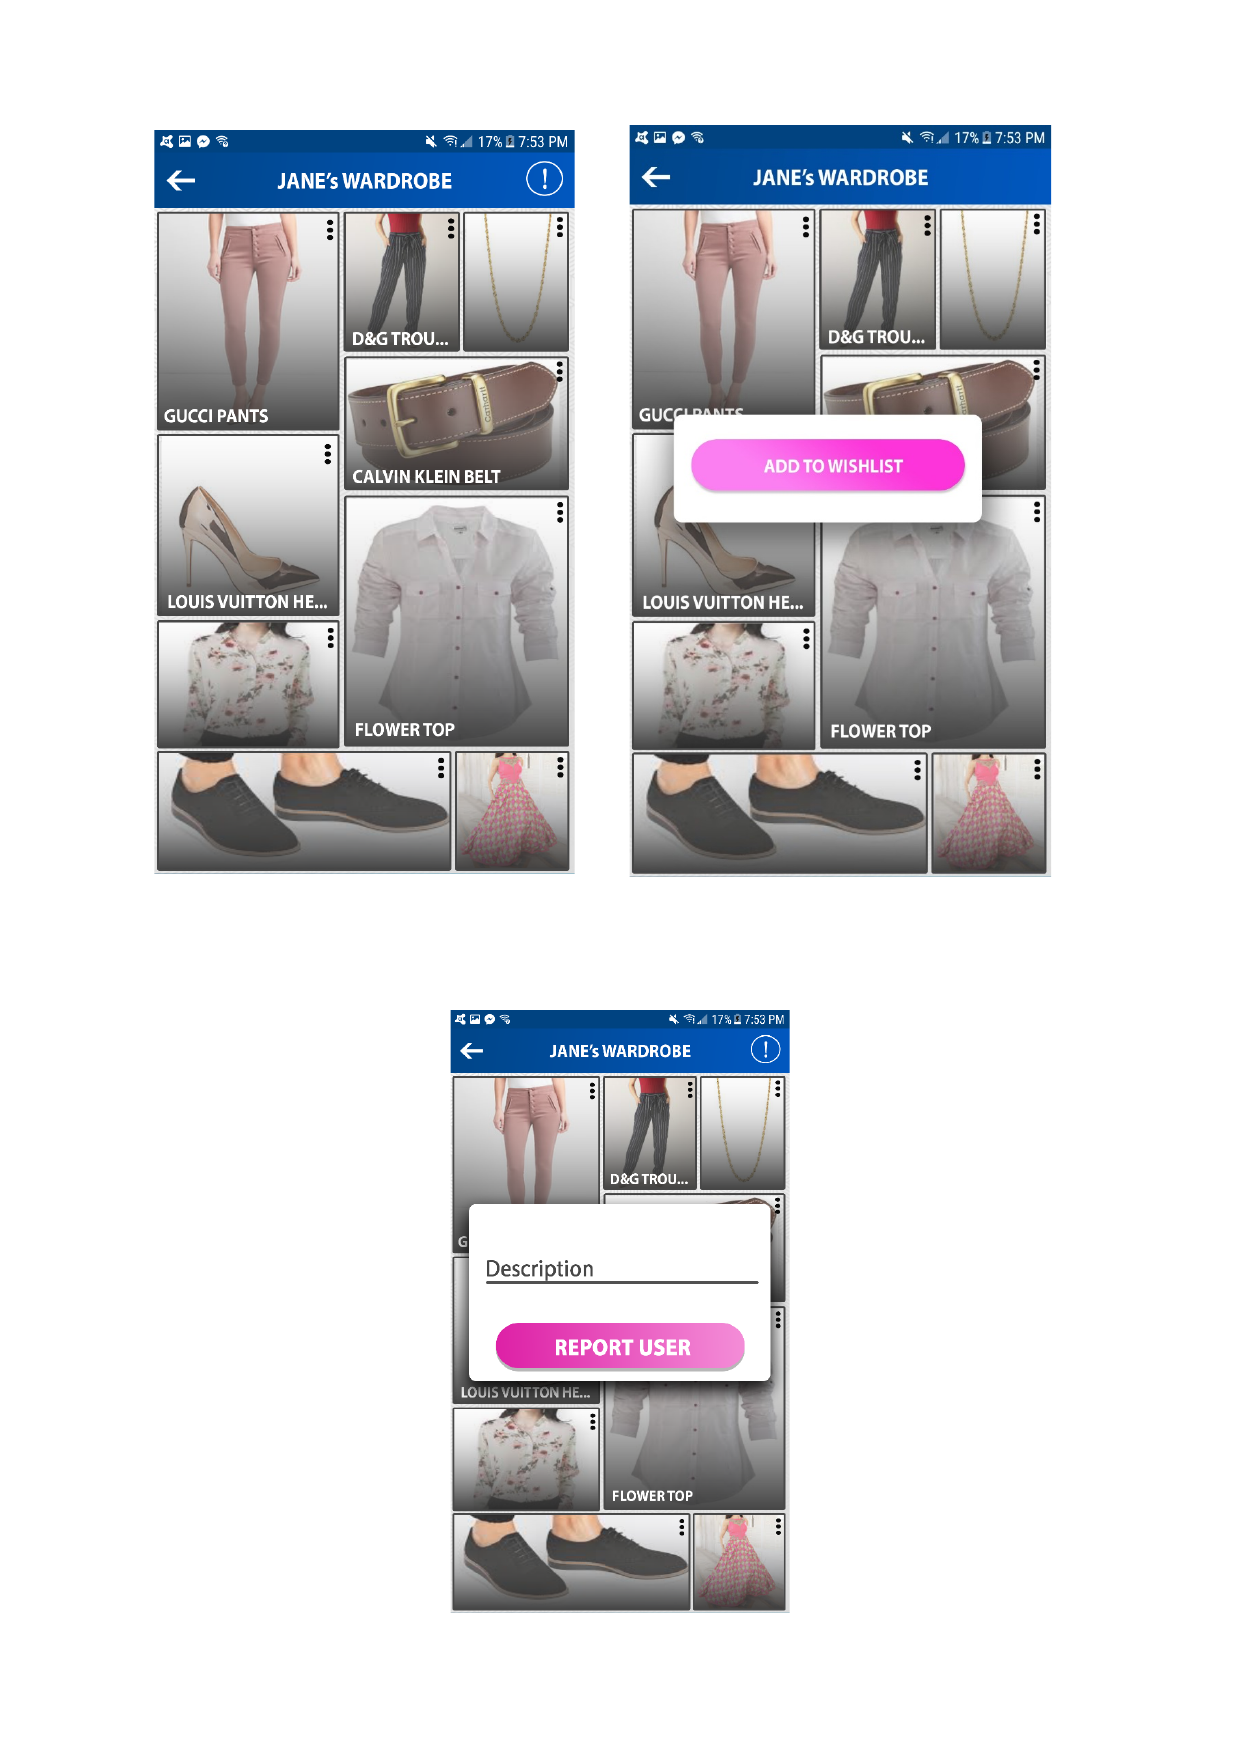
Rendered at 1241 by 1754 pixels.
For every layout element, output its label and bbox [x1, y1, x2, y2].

picture [629, 125, 1052, 877]
picture [450, 1010, 790, 1613]
picture [154, 130, 575, 874]
